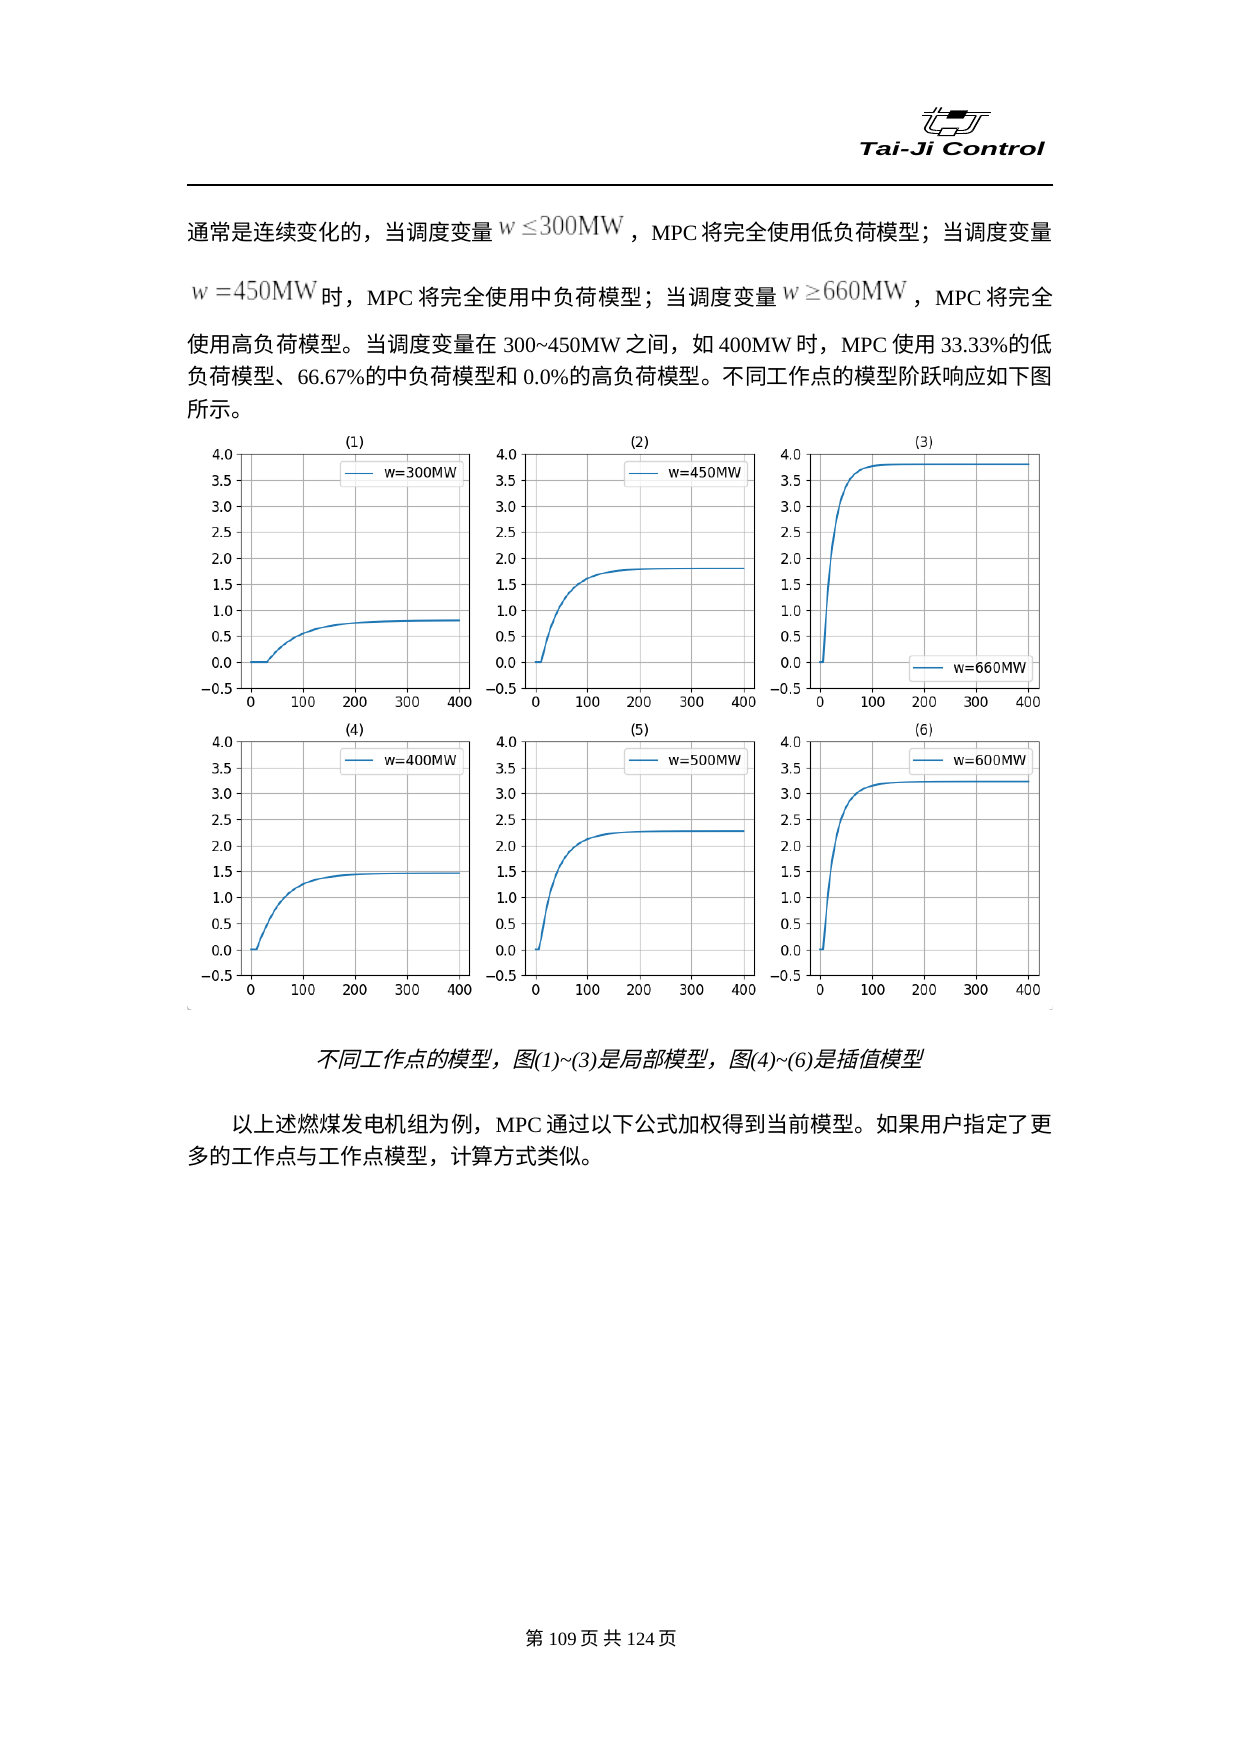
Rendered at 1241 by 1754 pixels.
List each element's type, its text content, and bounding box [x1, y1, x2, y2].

text 以上述燃煤发电机组为例，MPC通过以下公式加权得到当前模型。如果用户指定了更多的工作点与工作点模型，计算方式类似。 [187, 1106, 1053, 1171]
picture [187, 423, 1053, 1010]
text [187, 196, 1053, 423]
text 不同工作点的模型，图(1)~(3)是局部模型，图(4)~(6)是插值模型 [187, 1041, 1053, 1074]
